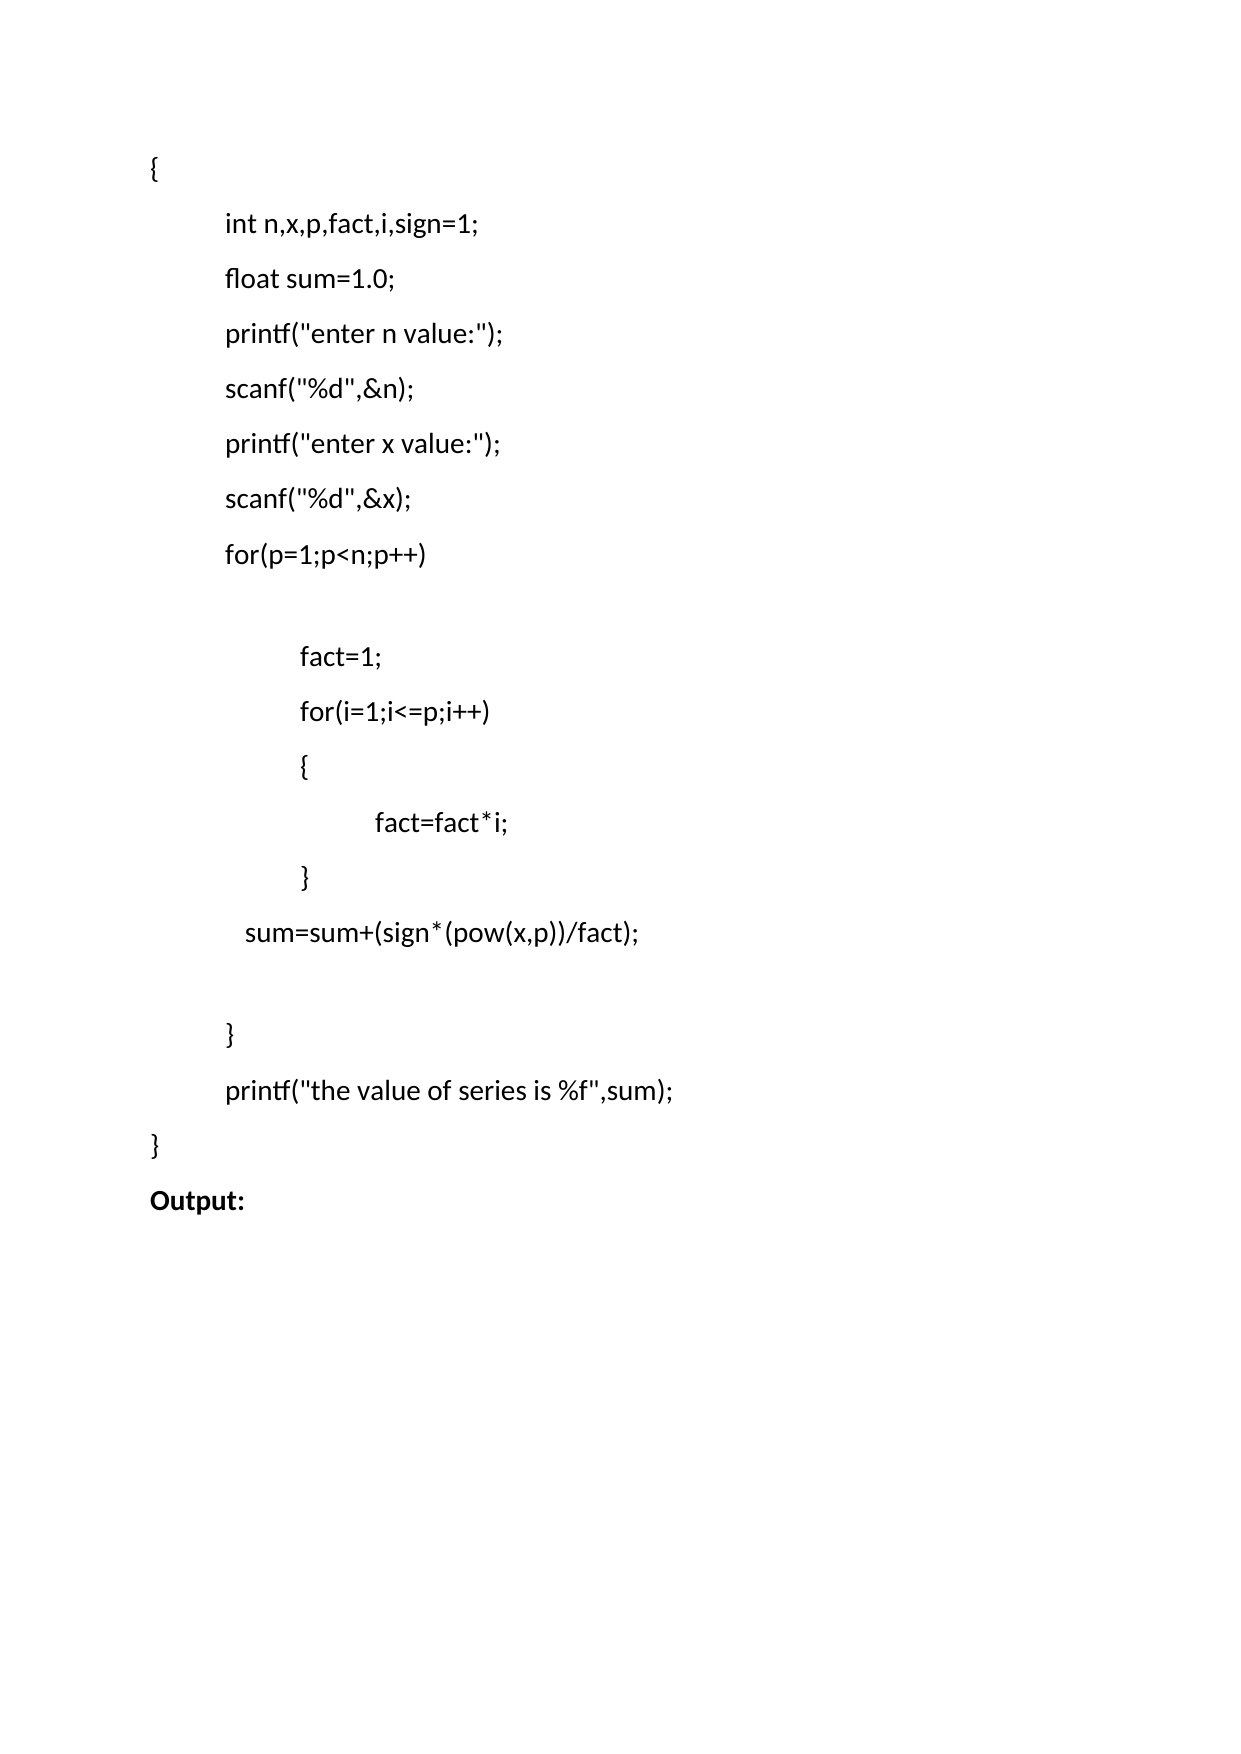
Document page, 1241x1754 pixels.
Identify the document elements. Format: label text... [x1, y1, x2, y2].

text sum=sum+(sign*(pow(x,p))/fact); [150, 914, 1090, 949]
text printf("the value of series is %f",sum); [150, 1072, 1090, 1107]
text { [150, 150, 1090, 186]
text fact=fact*i; [150, 804, 1090, 839]
text } [150, 859, 1090, 894]
text printf("enter n value:"); [150, 315, 1090, 351]
text for(i=1;i<=p;i++) [150, 693, 1090, 729]
text Output: [150, 1182, 1090, 1217]
text { [150, 748, 1090, 784]
text } [150, 1127, 1090, 1162]
text scanf("%d",&x); [150, 481, 1090, 516]
text fact=1; [150, 638, 1090, 674]
text int n,x,p,fact,i,sign=1; [150, 205, 1090, 241]
text for(p=1;p<n;p++) [150, 536, 1090, 571]
text printf("enter x value:"); [150, 426, 1090, 461]
text } [150, 1016, 1090, 1052]
text scanf("%d",&n); [150, 370, 1090, 406]
text float sum=1.0; [150, 260, 1090, 296]
